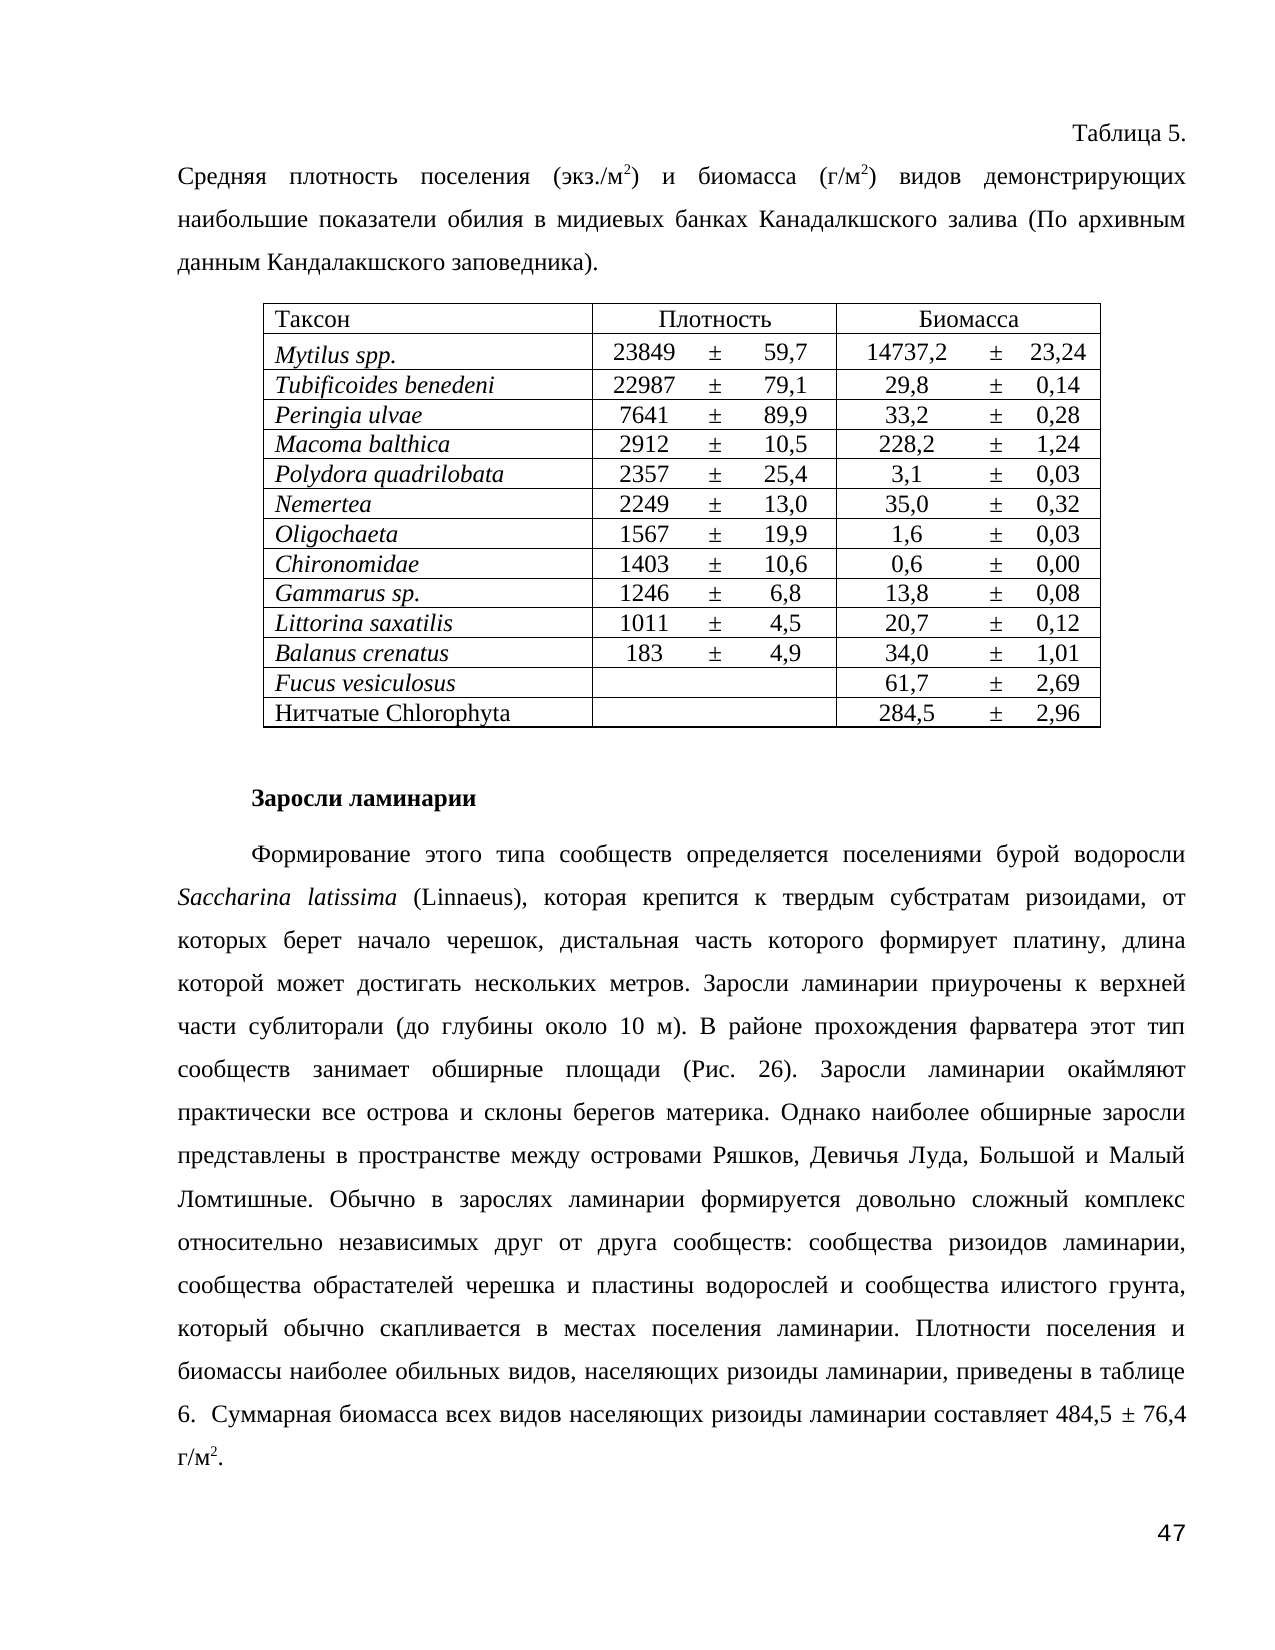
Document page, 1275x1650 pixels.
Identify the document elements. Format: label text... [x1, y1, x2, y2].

table_cell ± [696, 579, 734, 607]
table_cell Balanus crenatus [264, 638, 592, 667]
table_cell ± [696, 489, 734, 518]
table_header Таксон [264, 304, 592, 333]
table_cell ± [976, 698, 1016, 726]
table_cell 284,5 [837, 698, 976, 726]
table_cell 0,03 [1016, 519, 1100, 548]
table_cell 13,8 [837, 579, 976, 607]
text Заросли ламинарии [177, 783, 1186, 812]
table_cell Tubificoides benedeni [264, 370, 592, 399]
table_cell ± [976, 519, 1016, 548]
table_cell Oligochaeta [264, 519, 592, 548]
table_cell ± [696, 334, 734, 369]
table_cell ± [976, 370, 1016, 399]
table_cell 0,12 [1016, 608, 1100, 637]
table_cell 29,8 [837, 370, 976, 399]
table_cell Peringia ulvae [264, 400, 592, 428]
table_cell 2,96 [1016, 698, 1100, 726]
table_cell [696, 668, 734, 697]
table_cell Gammarus sp. [264, 579, 592, 607]
table_cell 14737,2 [837, 334, 976, 369]
table_cell 23,24 [1016, 334, 1100, 369]
table_cell 23849 [593, 334, 696, 369]
table_cell ± [976, 638, 1016, 667]
table_cell 4,5 [734, 608, 836, 637]
table_cell ± [976, 608, 1016, 637]
table_cell 2912 [593, 430, 696, 458]
table_cell 25,4 [734, 459, 836, 488]
table_cell 3,1 [837, 459, 976, 488]
table_cell 89,9 [734, 400, 836, 428]
table_cell 0,6 [837, 549, 976, 577]
table_cell 7641 [593, 400, 696, 428]
table_cell 6,8 [734, 579, 836, 607]
table_header Плотность [593, 304, 836, 333]
table_cell Nemertea [264, 489, 592, 518]
table_cell 4,9 [734, 638, 836, 667]
table_cell 2249 [593, 489, 696, 518]
table_cell ± [976, 400, 1016, 428]
table_cell 0,00 [1016, 549, 1100, 577]
table_cell 1246 [593, 579, 696, 607]
text Средняя плотность поселения (экз./м2) и биомасса (г/м2) видов демонстрирующих наибольшие показатели обилия в мидиевых банках Канадалкшского залива (По архивным данным Кандалакшского заповедника). [177, 161, 1186, 276]
table_cell Fucus vesiculosus [264, 668, 592, 697]
table_cell 79,1 [734, 370, 836, 399]
table_cell 1,24 [1016, 430, 1100, 458]
table_cell ± [976, 459, 1016, 488]
table_cell ± [976, 549, 1016, 577]
table_cell 2357 [593, 459, 696, 488]
table_cell ± [976, 668, 1016, 697]
table_cell 1,01 [1016, 638, 1100, 667]
table_cell 10,6 [734, 549, 836, 577]
table_cell ± [696, 459, 734, 488]
table_cell 0,32 [1016, 489, 1100, 518]
table_cell 0,08 [1016, 579, 1100, 607]
table_cell 61,7 [837, 668, 976, 697]
table_cell 1,6 [837, 519, 976, 548]
table_cell Macoma balthica [264, 430, 592, 458]
table_cell 33,2 [837, 400, 976, 428]
table_cell ± [976, 334, 1016, 369]
table_cell Нитчатые Chlorophyta [264, 698, 592, 726]
table_cell 183 [593, 638, 696, 667]
table_cell Mytilus spp. [264, 334, 592, 369]
table_cell [593, 698, 696, 726]
table_cell ± [696, 549, 734, 577]
table_cell 59,7 [734, 334, 836, 369]
table_header Биомасса [837, 304, 1100, 333]
table_cell Polydora quadrilobata [264, 459, 592, 488]
table_cell 10,5 [734, 430, 836, 458]
table_cell ± [976, 489, 1016, 518]
table_cell [734, 668, 836, 697]
table_cell 0,14 [1016, 370, 1100, 399]
table_cell 1011 [593, 608, 696, 637]
table_cell 22987 [593, 370, 696, 399]
table_cell 0,03 [1016, 459, 1100, 488]
table_cell ± [696, 430, 734, 458]
table_cell 13,0 [734, 489, 836, 518]
table_cell Littorina saxatilis [264, 608, 592, 637]
table_cell 34,0 [837, 638, 976, 667]
table_cell 1403 [593, 549, 696, 577]
table_cell 20,7 [837, 608, 976, 637]
table_cell 228,2 [837, 430, 976, 458]
table_cell ± [696, 400, 734, 428]
table_cell ± [976, 430, 1016, 458]
table_cell [593, 668, 696, 697]
table_cell 1567 [593, 519, 696, 548]
table_cell ± [696, 519, 734, 548]
table_cell 2,69 [1016, 668, 1100, 697]
table_cell ± [976, 579, 1016, 607]
table_cell 35,0 [837, 489, 976, 518]
table_cell ± [696, 608, 734, 637]
table_cell ± [696, 370, 734, 399]
table_cell [734, 698, 836, 726]
text Формирование этого типа сообществ определяется поселениями бурой водоросли Saccharina latissima (Linnaeus), которая крепится к твердым субстратам ризоидами, от которых берет начало черешок, дистальная часть которого формирует платину, длина которой может достигать нескольких метров. Заросли ламинарии приурочены к верхней части сублиторали (до глубины около 10 м). В районе прохождения фарватера этот тип сообществ занимает обширные площади (Рис. 26). Заросли ламинарии окаймляют практически все острова и склоны берегов материка. Однако наиболее обширные заросли представлены в пространстве между островами Ряшков, Девичья Луда, Большой и Малый Ломтишные. Обычно в зарослях ламинарии формируется довольно сложный комплекс относительно независимых друг от друга сообществ: сообщества ризоидов ламинарии, сообщества обрастателей черешка и пластины водорослей и сообщества илистого грунта, который обычно скапливается в местах поселения ламинарии. Плотности поселения и биомассы наиболее обильных видов, населяющих ризоиды ламинарии, приведены в таблице 6. Суммарная биомасса всех видов населяющих ризоиды ламинарии составляет 484,5 ± 76,4 г/м2. [177, 839, 1186, 1471]
table_cell [696, 698, 734, 726]
table_cell ± [696, 638, 734, 667]
table_cell Chironomidae [264, 549, 592, 577]
table_cell 0,28 [1016, 400, 1100, 428]
table_cell 19,9 [734, 519, 836, 548]
text Таблица 5. [177, 118, 1186, 147]
